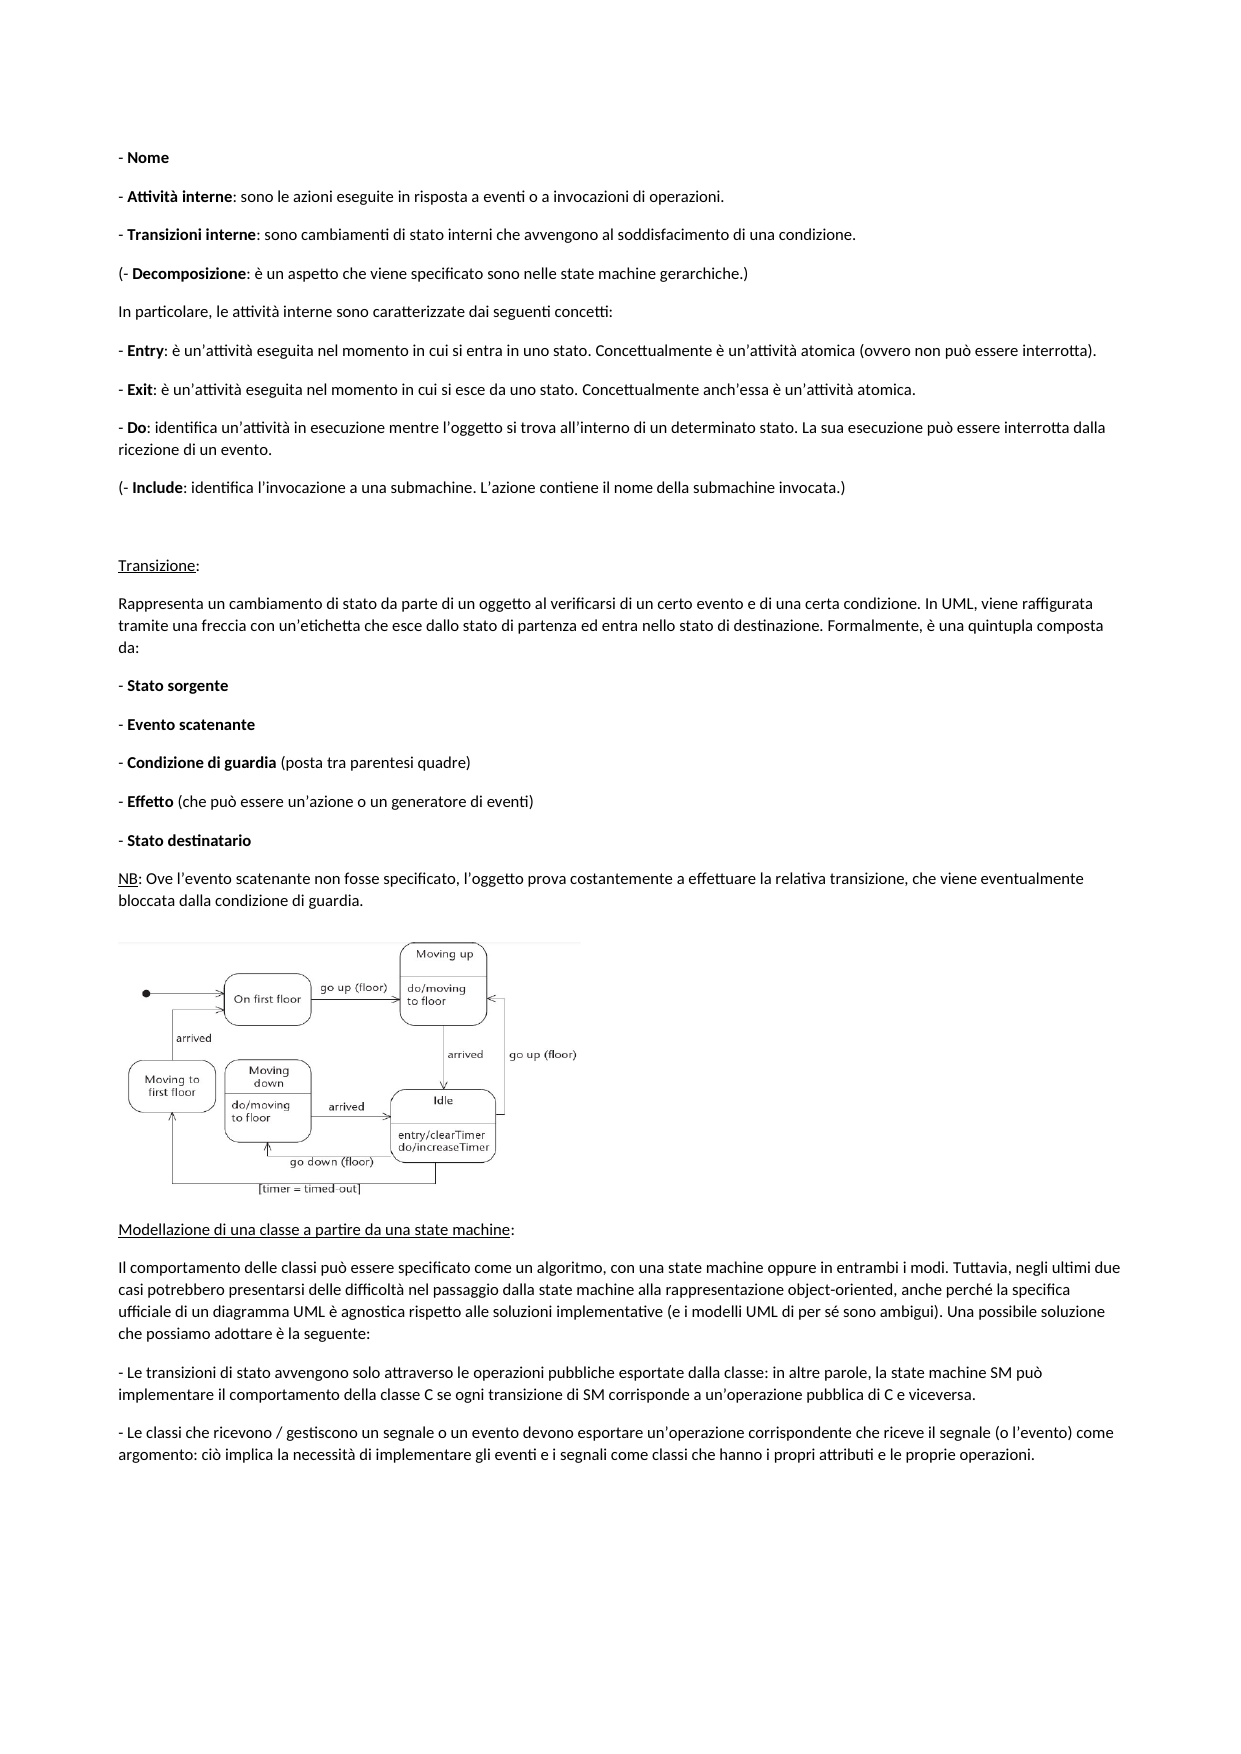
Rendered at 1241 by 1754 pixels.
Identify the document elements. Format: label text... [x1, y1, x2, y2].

text Il comportamento delle classi può essere specificato come un algoritmo, con una state machine oppure in entrambi i modi. Tuttavia, negli ultimi due casi potrebbero presentarsi delle difficoltà nel passaggio dalla state machine alla rappresentazione object-oriented, anche perché la specifica ufficiale di un diagramma UML è agnostica rispetto alle soluzioni implementative (e i modelli UML di per sé sono ambigui). Una possibile soluzione che possiamo adottare è la seguente: [118, 1258, 1122, 1344]
text - Effetto (che può essere un’azione o un generatore di eventi) [118, 791, 1122, 812]
text - Entry: è un’attività eseguita nel momento in cui si entra in uno stato. Concettualmente è un’attività atomica (ovvero non può essere interrotta). [118, 340, 1122, 361]
text (- Include: identifica l’invocazione a una submachine. L’azione contiene il nome della submachine invocata.) [118, 478, 1122, 498]
text - Nome [118, 148, 1122, 168]
text - Attività interne: sono le azioni eseguite in risposta a eventi o a invocazioni di operazioni. [118, 186, 1122, 206]
text Modellazione di una classe a partire da una state machine: [118, 1219, 1122, 1239]
text - Transizioni interne: sono cambiamenti di stato interni che avvengono al soddisfacimento di una condizione. [118, 225, 1122, 245]
text NB: Ove l’evento scatenante non fosse specificato, l’oggetto prova costantemente a effettuare la relativa transizione, che viene eventualmente bloccata dalla condizione di guardia. [118, 868, 1122, 911]
text Rappresenta un cambiamento di stato da parte di un oggetto al verificarsi di un certo evento e di una certa condizione. In UML, viene raffigurata tramite una freccia con un’etichetta che esce dallo stato di partenza ed entra nello stato di destinazione. Formalmente, è una quintupla composta da: [118, 593, 1122, 657]
text - Condizione di guardia (posta tra parentesi quadre) [118, 753, 1122, 773]
text - Stato sorgente [118, 676, 1122, 696]
text - Do: identifica un’attività in esecuzione mentre l’oggetto si trova all’interno di un determinato stato. La sua esecuzione può essere interrotta dalla ricezione di un evento. [118, 417, 1122, 459]
text - Exit: è un’attività eseguita nel momento in cui si esce da uno stato. Concettualmente anch’essa è un’attività atomica. [118, 379, 1122, 399]
text Transizione: [118, 555, 1122, 575]
text (- Decomposizione: è un aspetto che viene specificato sono nelle state machine gerarchiche.) [118, 263, 1122, 283]
text - Le transizioni di stato avvengono solo attraverso le operazioni pubbliche esportate dalla classe: in altre parole, la state machine SM può implementare il comportamento della classe C se ogni transizione di SM corrisponde a un’operazione pubblica di C e viceversa. [118, 1362, 1122, 1404]
text - Le classi che ricevono / gestiscono un segnale o un evento devono esportare un’operazione corrispondente che riceve il segnale (o l’evento) come argomento: ciò implica la necessità di implementare gli eventi e i segnali come classi che hanno i propri attributi e le proprie operazioni. [118, 1422, 1122, 1464]
picture [118, 928, 581, 1201]
text - Stato destinatario [118, 830, 1122, 850]
text - Evento scatenante [118, 714, 1122, 734]
text In particolare, le attività interne sono caratterizzate dai seguenti concetti: [118, 302, 1122, 322]
